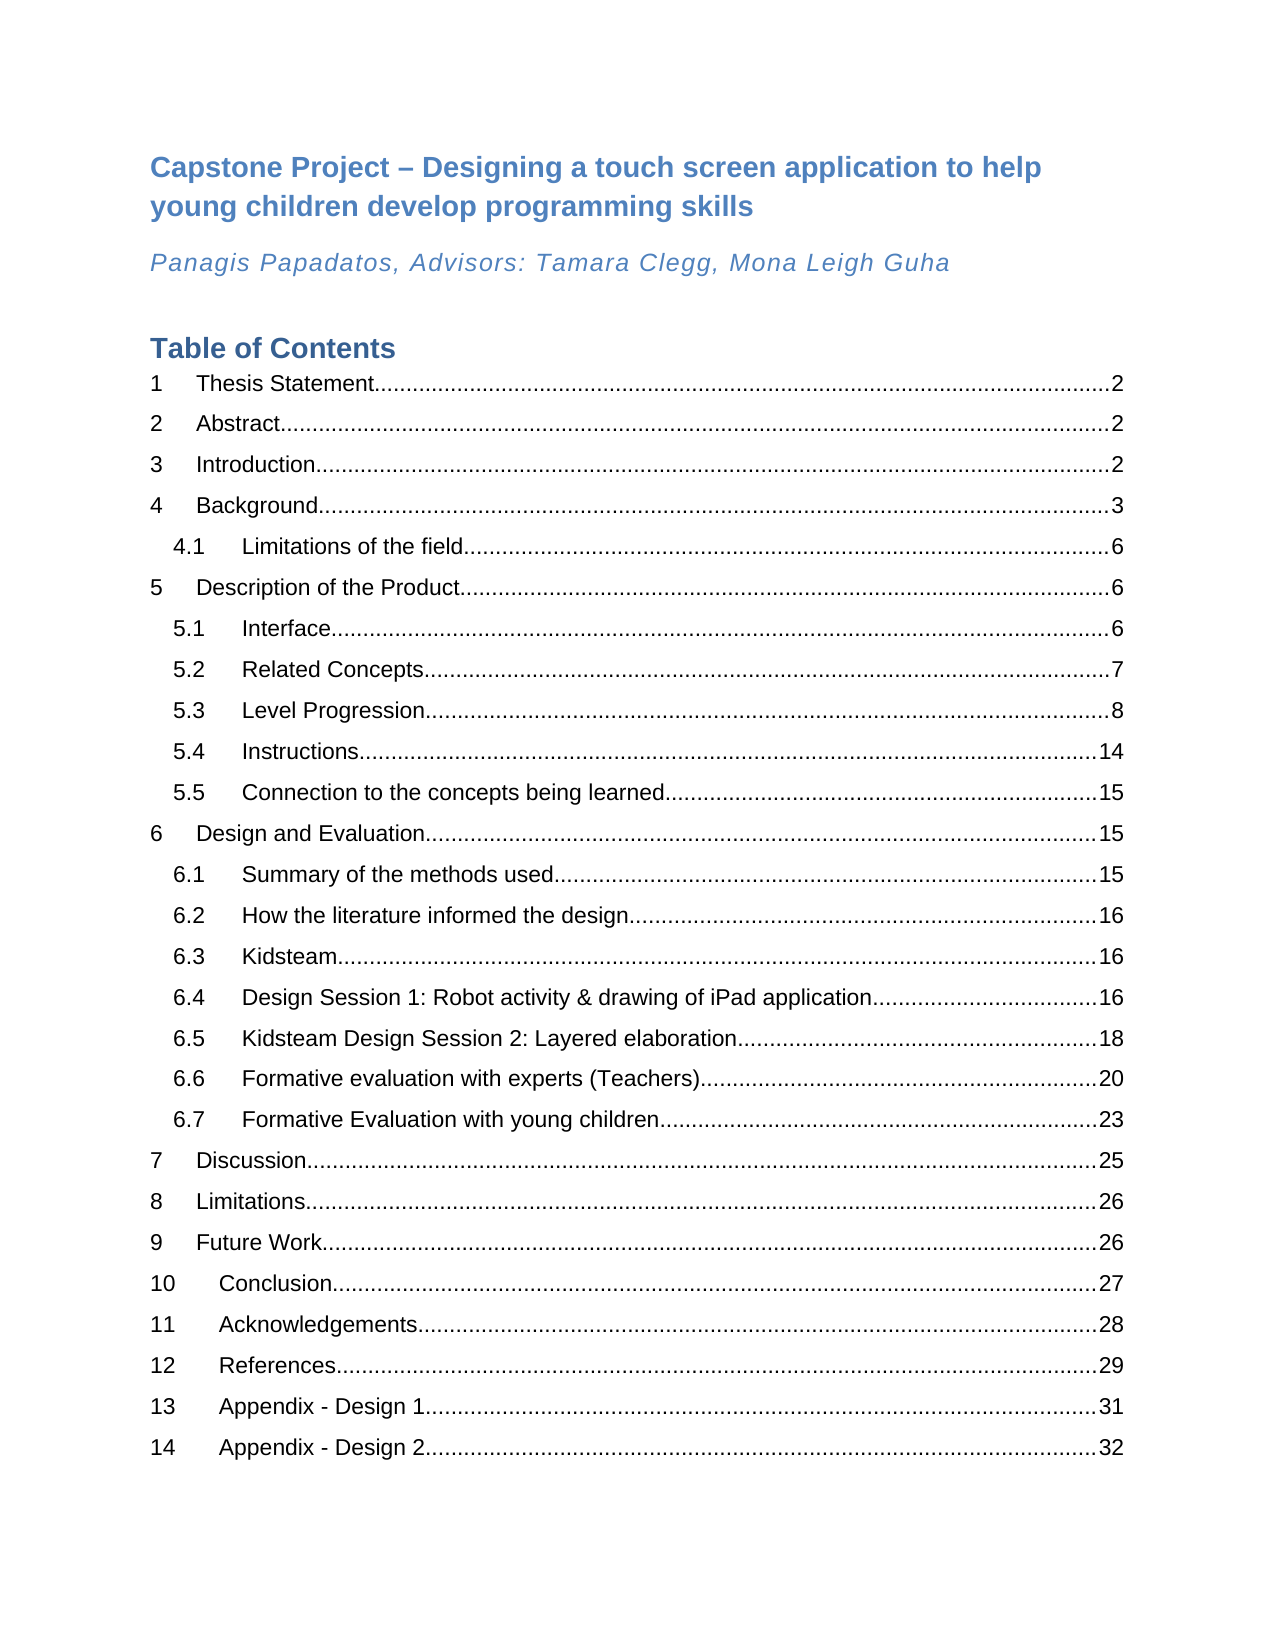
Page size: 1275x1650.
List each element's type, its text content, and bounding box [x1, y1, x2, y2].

subtitle Panagis Papadatos, Advisors: Tamara Clegg, Mona Leigh Guha [150, 248, 1125, 277]
text Capstone Project – Designing a touch screen application to help young children develop programming skills [150, 150, 1125, 222]
